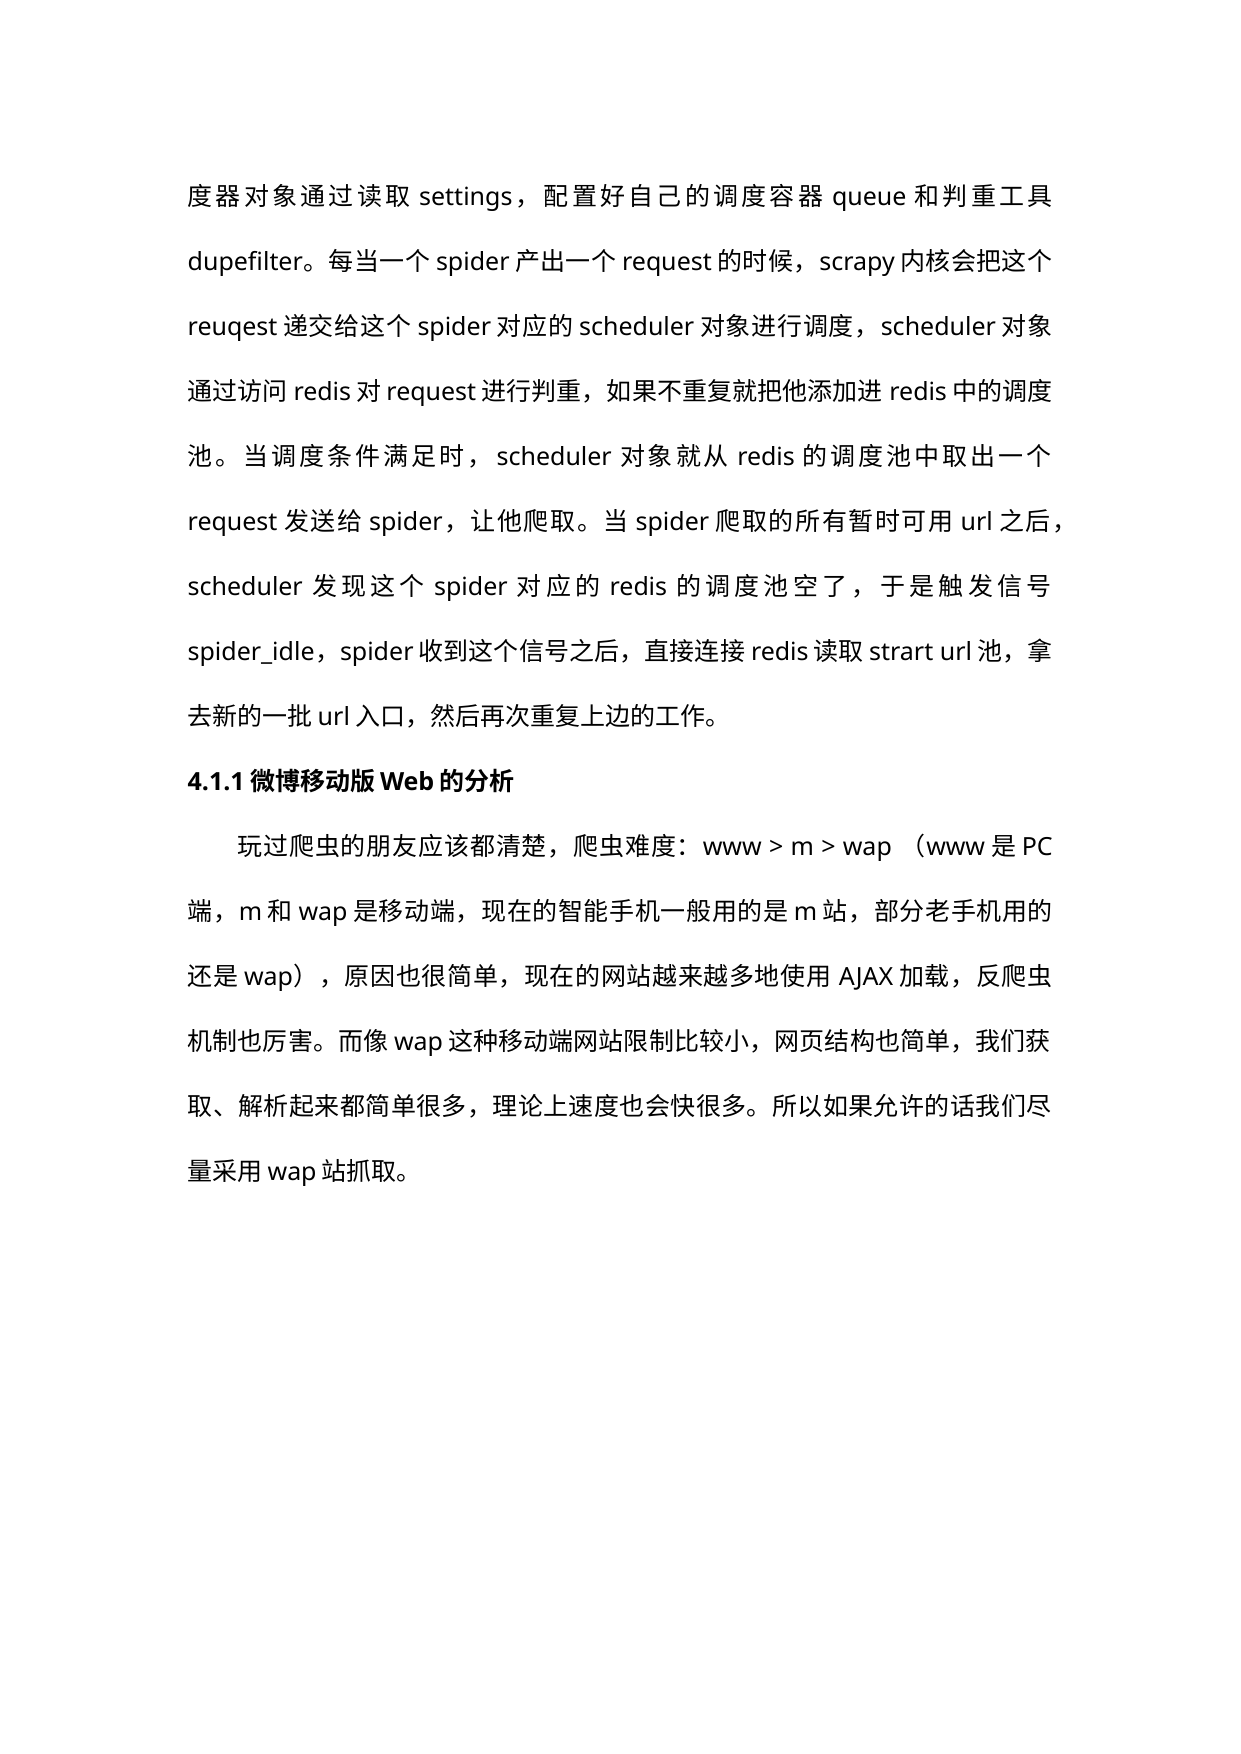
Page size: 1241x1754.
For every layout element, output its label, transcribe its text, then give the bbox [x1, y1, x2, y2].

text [187, 162, 1053, 747]
text 4.1.1微博移动版Web的分析 [187, 747, 1053, 812]
text 玩过爬虫的朋友应该都清楚，爬虫难度：www > m > wap （www是PC端，m和wap是移动端，现在的智能手机一般用的是m站，部分老手机用的还是wap），原因也很简单，现在的网站越来越多地使用AJAX加载，反爬虫机制也厉害。而像wap这种移动端网站限制比较小，网页结构也简单，我们获取、解析起来都简单很多，理论上速度也会快很多。所以如果允许的话我们尽量采用wap站抓取。 [187, 812, 1053, 1234]
